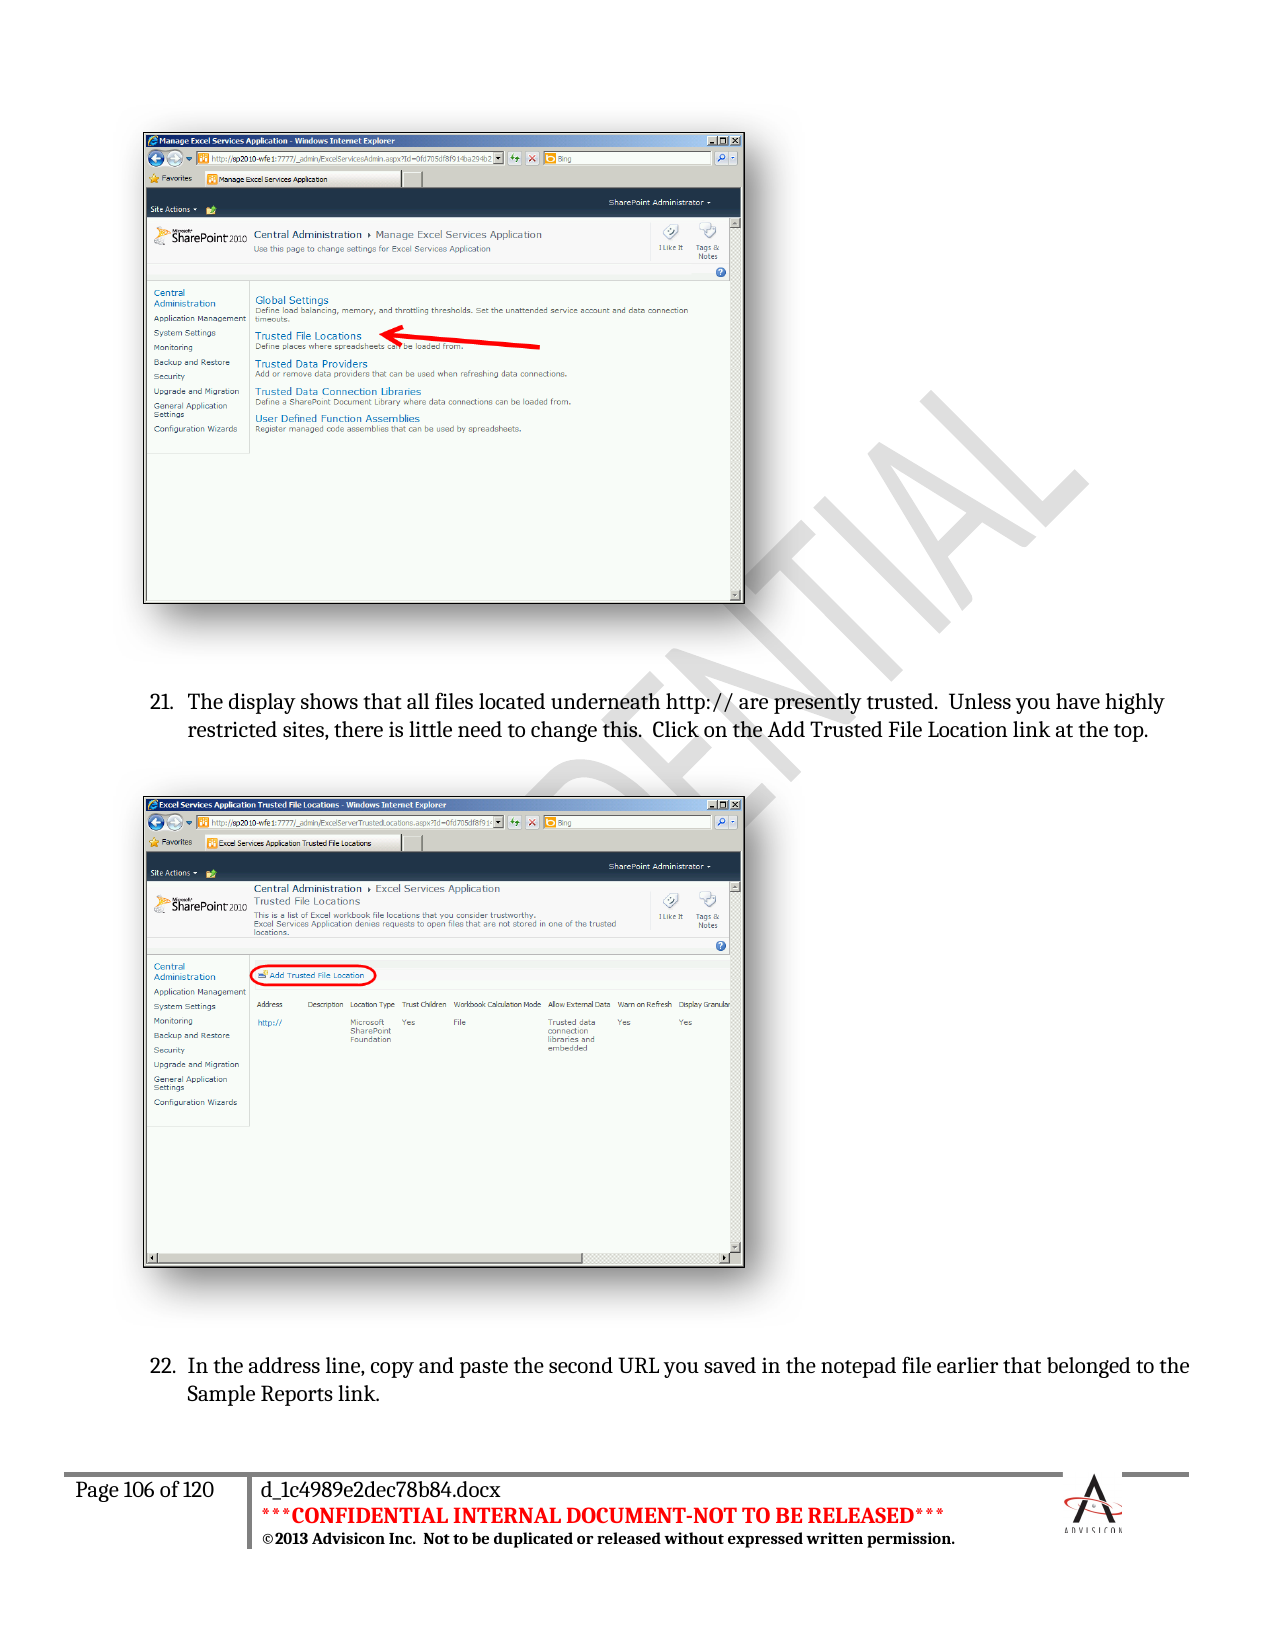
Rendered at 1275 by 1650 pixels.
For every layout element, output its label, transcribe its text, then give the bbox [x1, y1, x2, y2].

list The display shows that all files located underneath http:// are presently trusted. Unless you have highly restricted sites, there is little need to change this. Click on the Add Trusted File Location link at the top. [150, 689, 1200, 743]
picture [1062, 1472, 1086, 1507]
list In the address line, copy and paste the second URL you saved in the notepad file earlier that belonged to the Sample Reports link. [150, 1353, 1200, 1407]
picture [144, 133, 744, 603]
picture [144, 797, 744, 1267]
